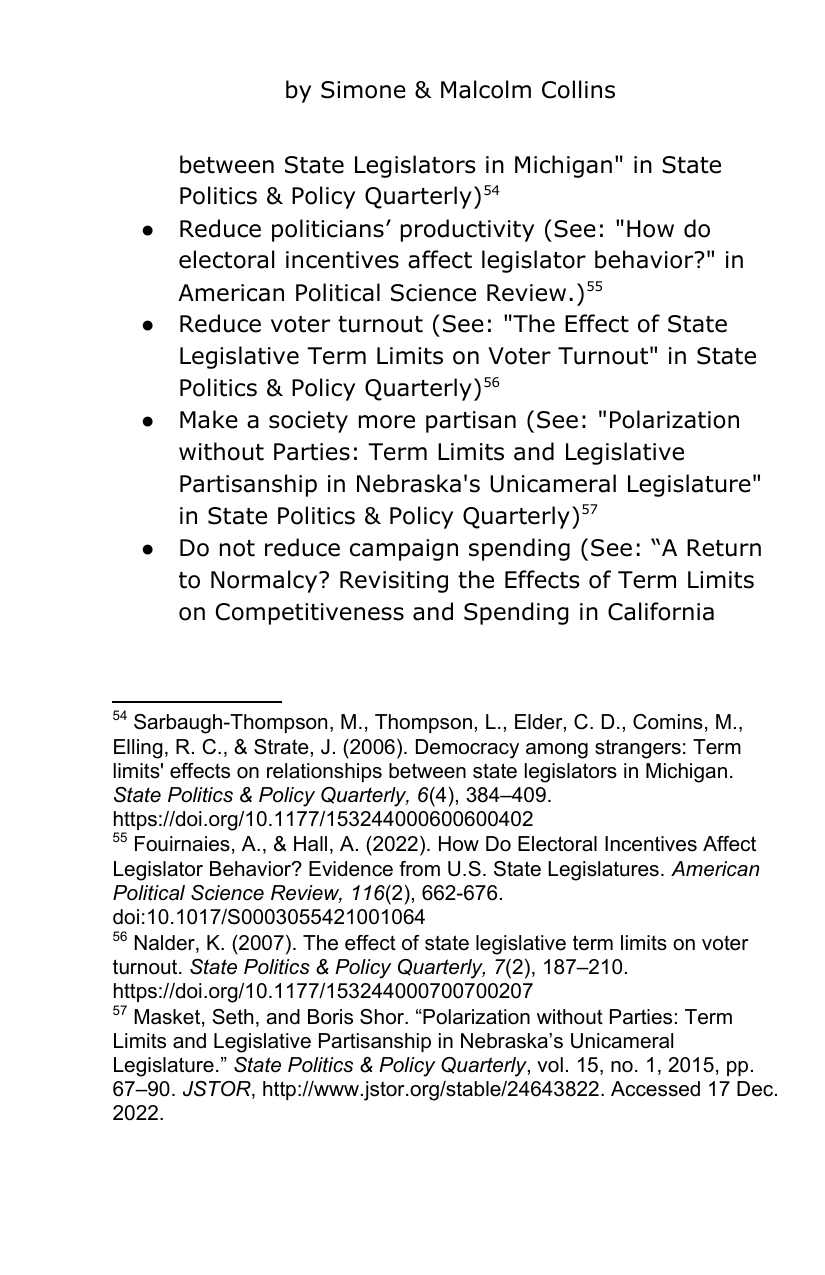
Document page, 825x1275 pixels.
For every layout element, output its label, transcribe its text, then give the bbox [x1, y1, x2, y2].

list Do not reduce campaign spending (See: “A Return to Normalcy? Revisiting the Effects of Term Limits on Competitiveness and Spending in California Assembly Elections" in State Politics & Policy Quarterly) [141, 534, 787, 626]
list Reduce politicians’ productivity (See: "How do electoral incentives affect legislator behavior?" in American Political Science Review.) [141, 214, 787, 306]
list Reduce voter turnout (See: "The Effect of State Legislative Term Limits on Voter Turnout" in State Politics & Policy Quarterly) [141, 310, 787, 402]
list Make a society more partisan (See: "Polarization without Parties: Term Limits and Legislative Partisanship in Nebraska's Unicameral Legislature" in State Politics & Policy Quarterly) [141, 406, 787, 529]
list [141, 150, 787, 210]
